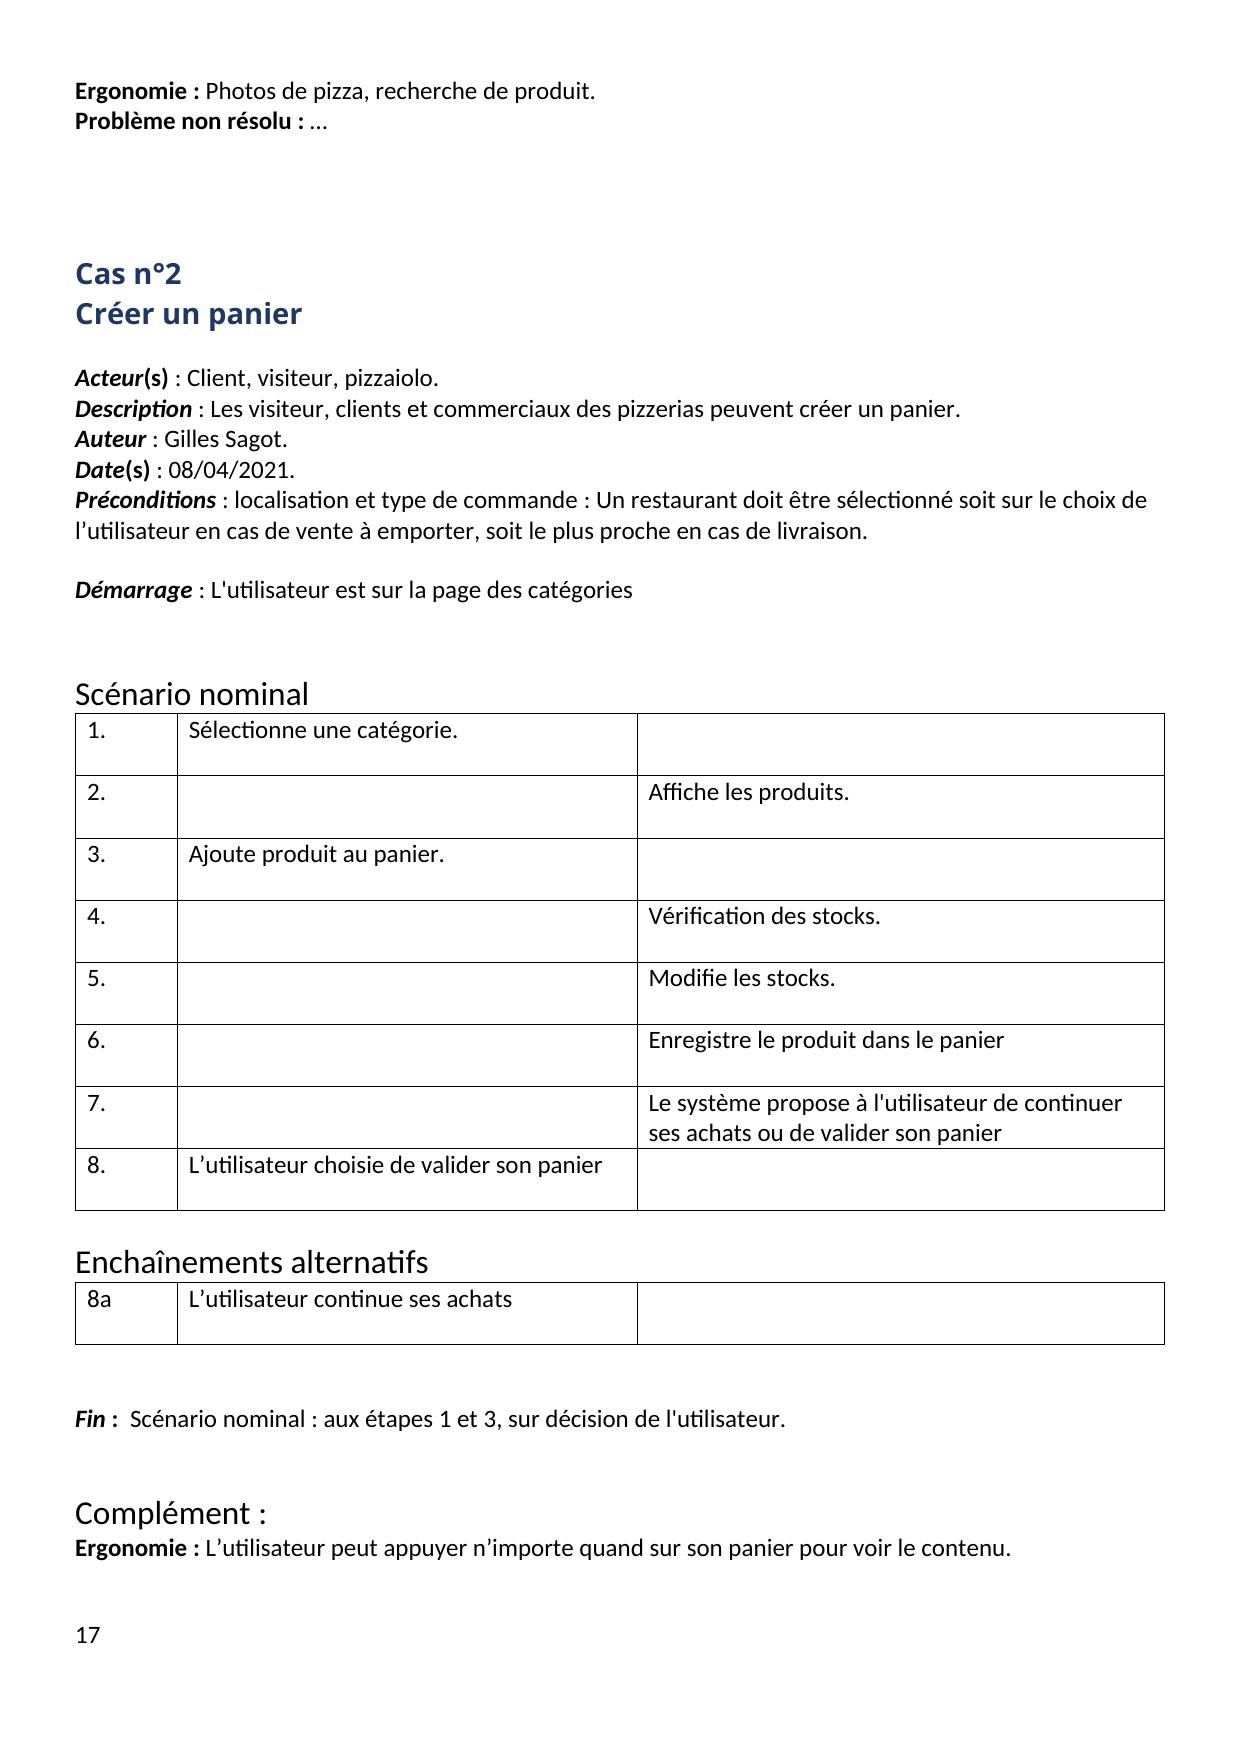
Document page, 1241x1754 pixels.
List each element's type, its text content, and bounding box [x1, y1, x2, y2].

table_cell [178, 1087, 637, 1148]
table_header [638, 1283, 1164, 1344]
table_header 1. [76, 714, 177, 775]
table_cell Affiche les produits. [638, 776, 1164, 837]
table_header L’utilisateur continue ses achats [178, 1283, 637, 1344]
table_cell [178, 901, 637, 962]
subtitle Cas n°2 Créer un panier [75, 254, 1165, 333]
table_cell [178, 1025, 637, 1086]
table_cell 5. [76, 963, 177, 1024]
table_cell [178, 963, 637, 1024]
text Enchaînements alternatifs [75, 1241, 1165, 1282]
table_cell [638, 1149, 1164, 1210]
table_cell Ajoute produit au panier. [178, 839, 637, 899]
table_cell 7. [76, 1087, 177, 1148]
table_cell Enregistre le produit dans le panier [638, 1025, 1164, 1086]
text Complément : [75, 1492, 1165, 1532]
text Acteur(s) : Client, visiteur, pizzaiolo. Description : Les visiteur, clients et commerciaux des pizzerias peuvent créer un panier. Auteur : Gilles Sagot. Date(s) : 08/04/2021. Préconditions : localisation et type de commande : Un restaurant doit être sélectionné soit sur le choix de l’utilisateur en cas de vente à emporter, soit le plus proche en cas de livraison. [75, 362, 1165, 545]
table_cell 2. [76, 776, 177, 837]
text Problème non résolu : … [75, 106, 1165, 136]
text Ergonomie : L’utilisateur peut appuyer n’importe quand sur son panier pour voir le contenu. [75, 1532, 1165, 1563]
table_header [638, 714, 1164, 775]
table_cell 3. [76, 839, 177, 899]
table_cell [638, 839, 1164, 899]
text Fin : Scénario nominal : aux étapes 1 et 3, sur décision de l'utilisateur. [75, 1403, 1165, 1462]
table_header Sélectionne une catégorie. [178, 714, 637, 775]
text Démarrage : L'utilisateur est sur la page des catégories [75, 574, 1165, 605]
text Ergonomie : Photos de pizza, recherche de produit. [75, 75, 1165, 106]
table_cell Modifie les stocks. [638, 963, 1164, 1024]
table_cell Le système propose à l'utilisateur de continuer ses achats ou de valider son panier [638, 1087, 1164, 1148]
table_cell 6. [76, 1025, 177, 1086]
table_header 8a [76, 1283, 177, 1344]
table_cell Vérification des stocks. [638, 901, 1164, 962]
table_cell L’utilisateur choisie de valider son panier [178, 1149, 637, 1210]
table_cell [178, 776, 637, 837]
text Scénario nominal [75, 672, 1165, 713]
table_cell 4. [76, 901, 177, 962]
table_cell 8. [76, 1149, 177, 1210]
